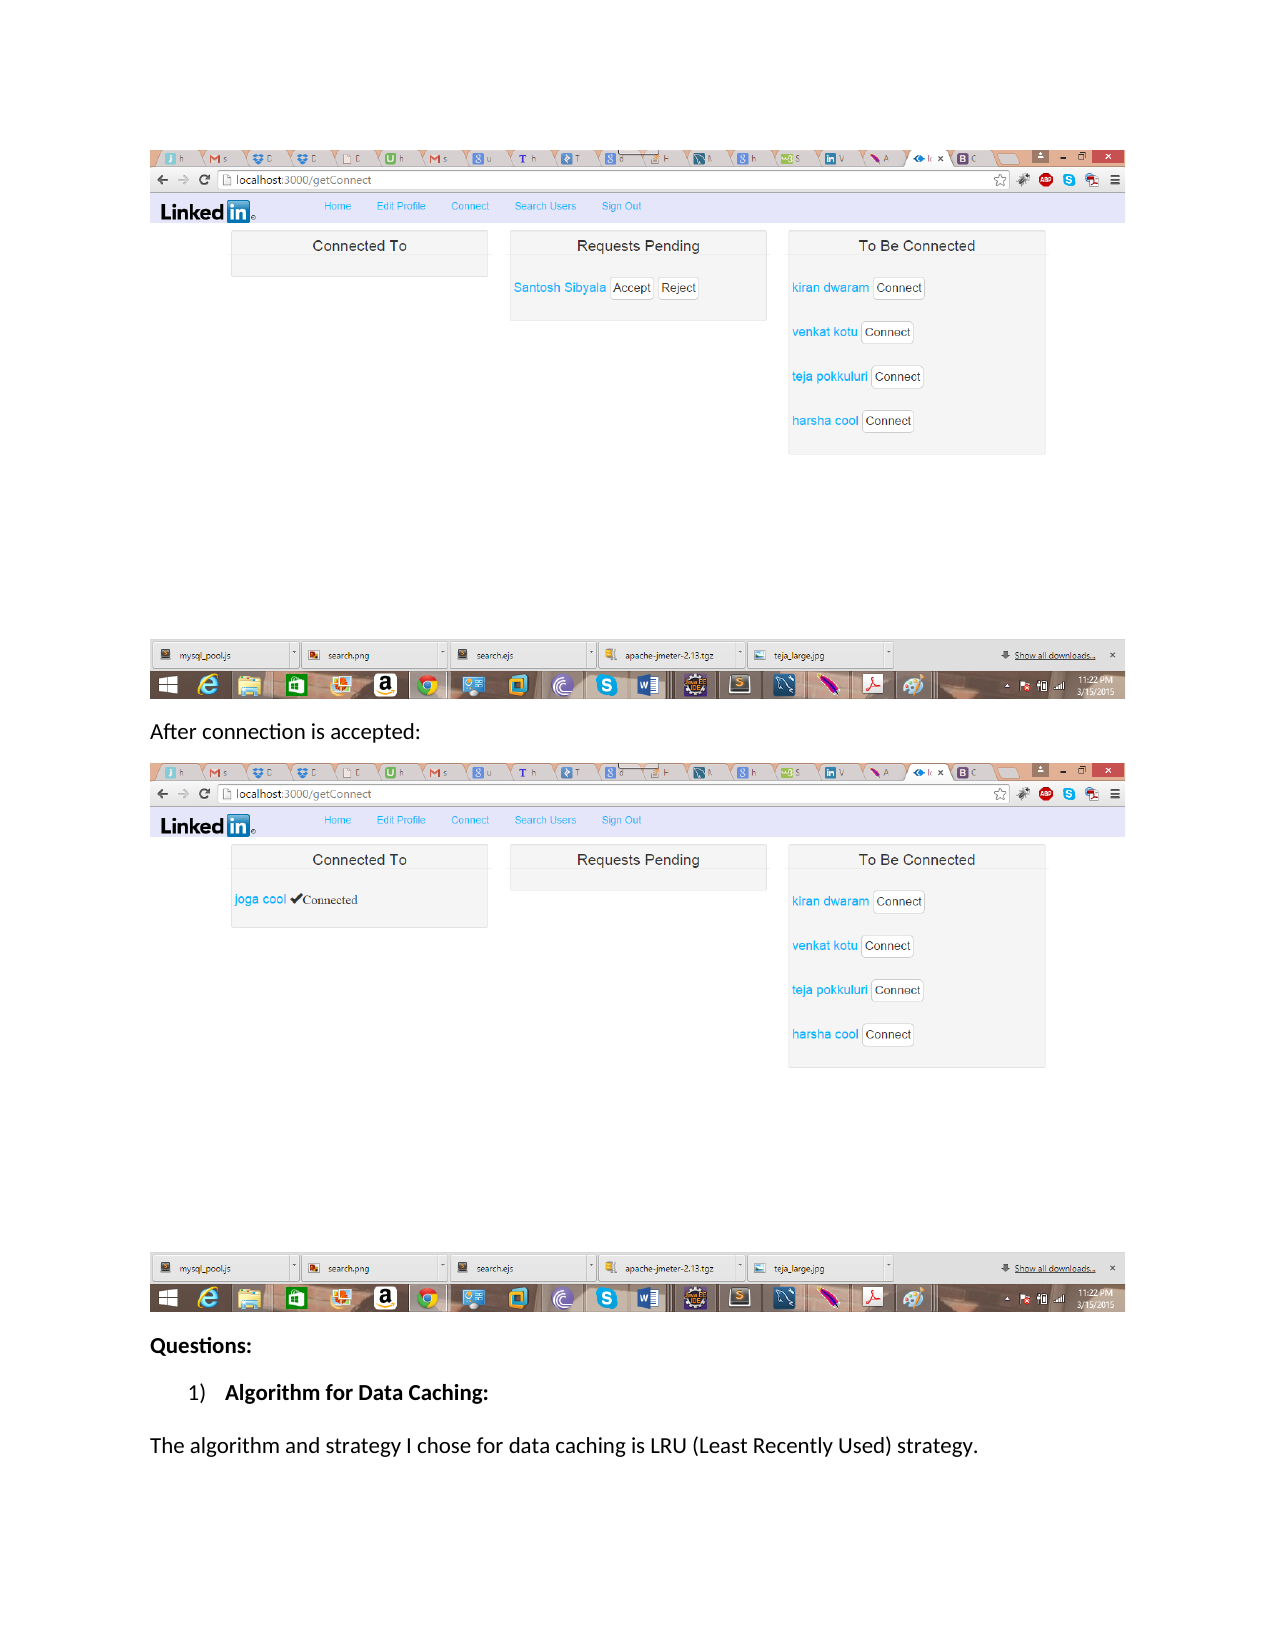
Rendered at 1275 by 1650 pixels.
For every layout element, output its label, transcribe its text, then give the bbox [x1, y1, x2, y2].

text Questions: [150, 1331, 1125, 1359]
picture [150, 150, 1125, 699]
list Algorithm for Data Caching: [187, 1378, 1125, 1406]
text After connection is accepted: [150, 717, 1125, 745]
text The algorithm and strategy I chose for data caching is LRU (Least Recently Used) strategy. [150, 1431, 1125, 1459]
picture [150, 763, 1125, 1312]
